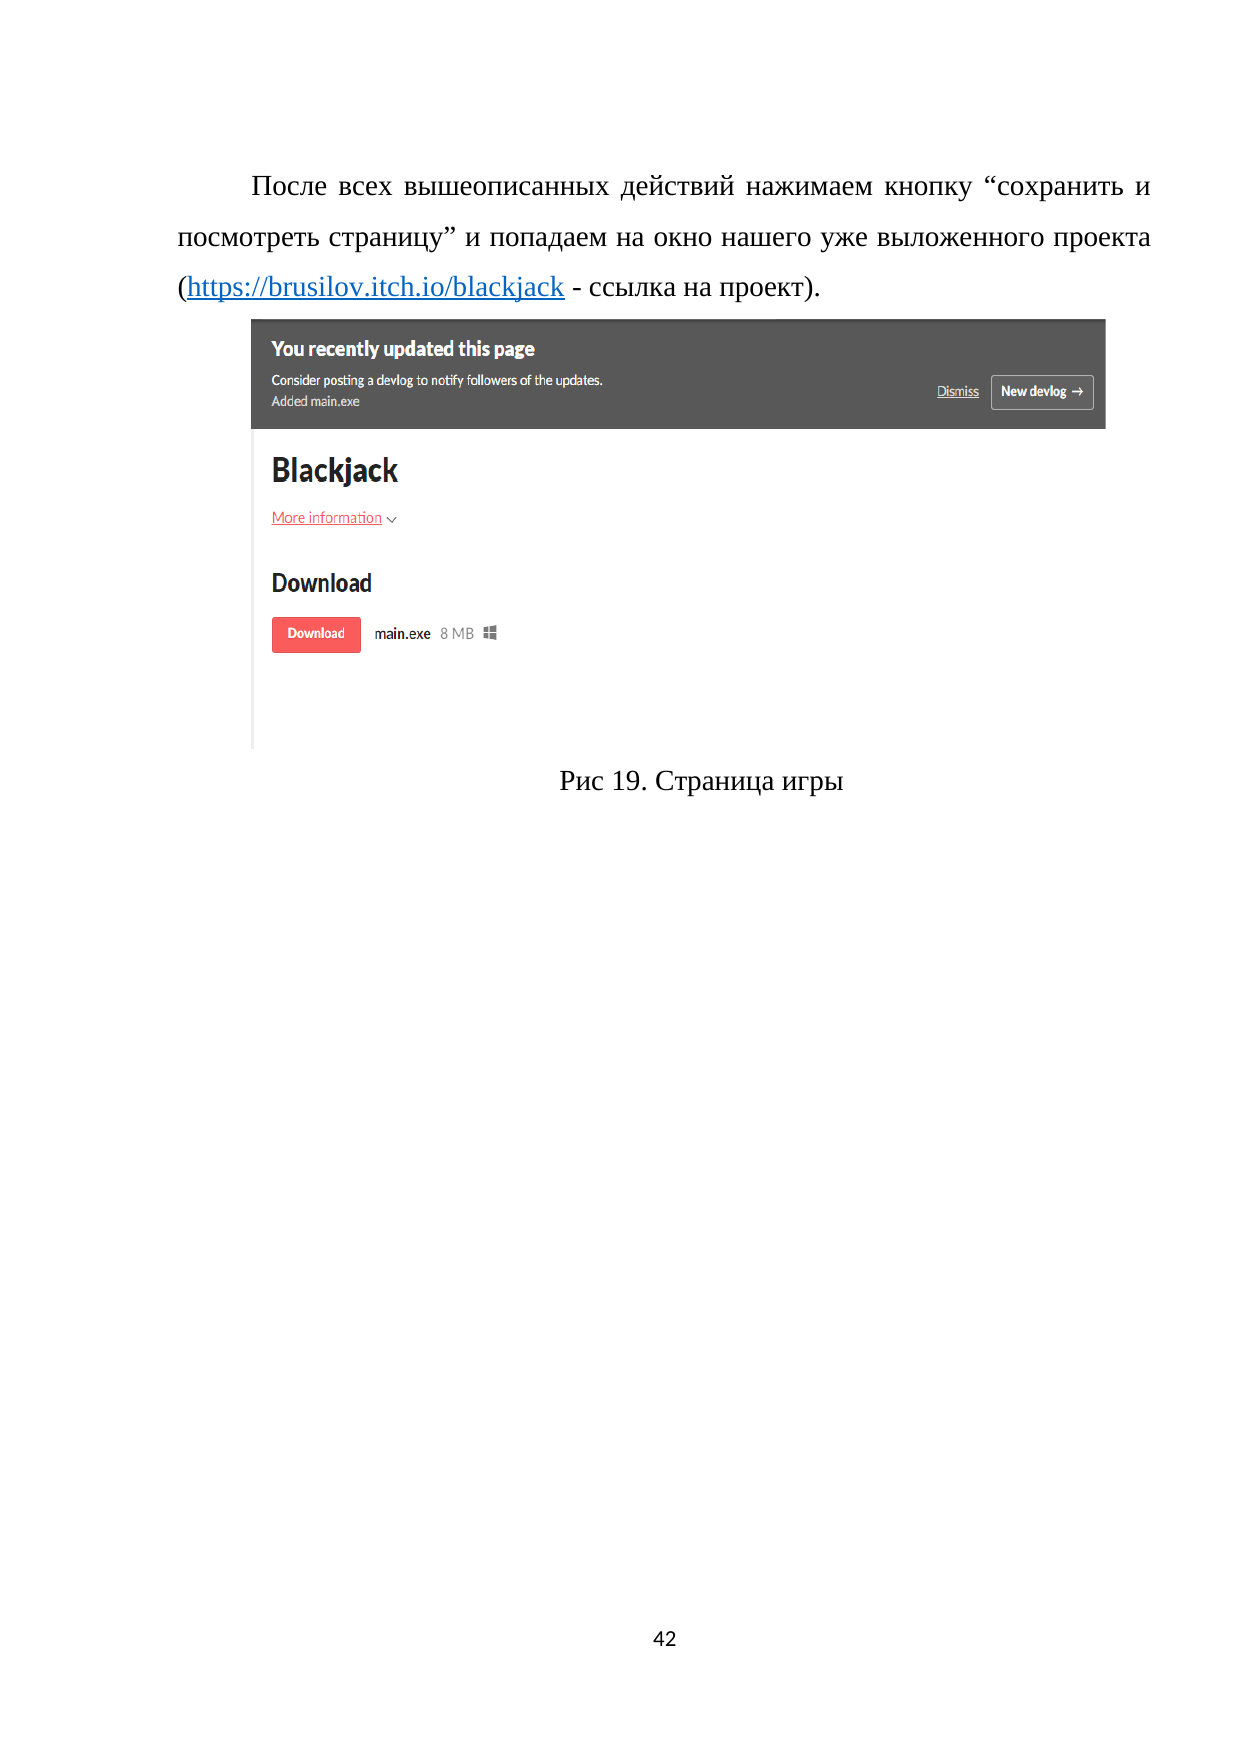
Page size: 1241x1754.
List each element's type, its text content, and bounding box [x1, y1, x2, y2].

text Рис 19. Страница игры [177, 763, 1152, 797]
picture [251, 319, 1106, 749]
text После всех вышеописанных действий нажимаем кнопку “сохранить и посмотреть страницу” и попадаем на окно нашего уже выложенного проекта (https://brusilov.itch.io/blackjack - ссылка на проект). [177, 168, 1152, 303]
